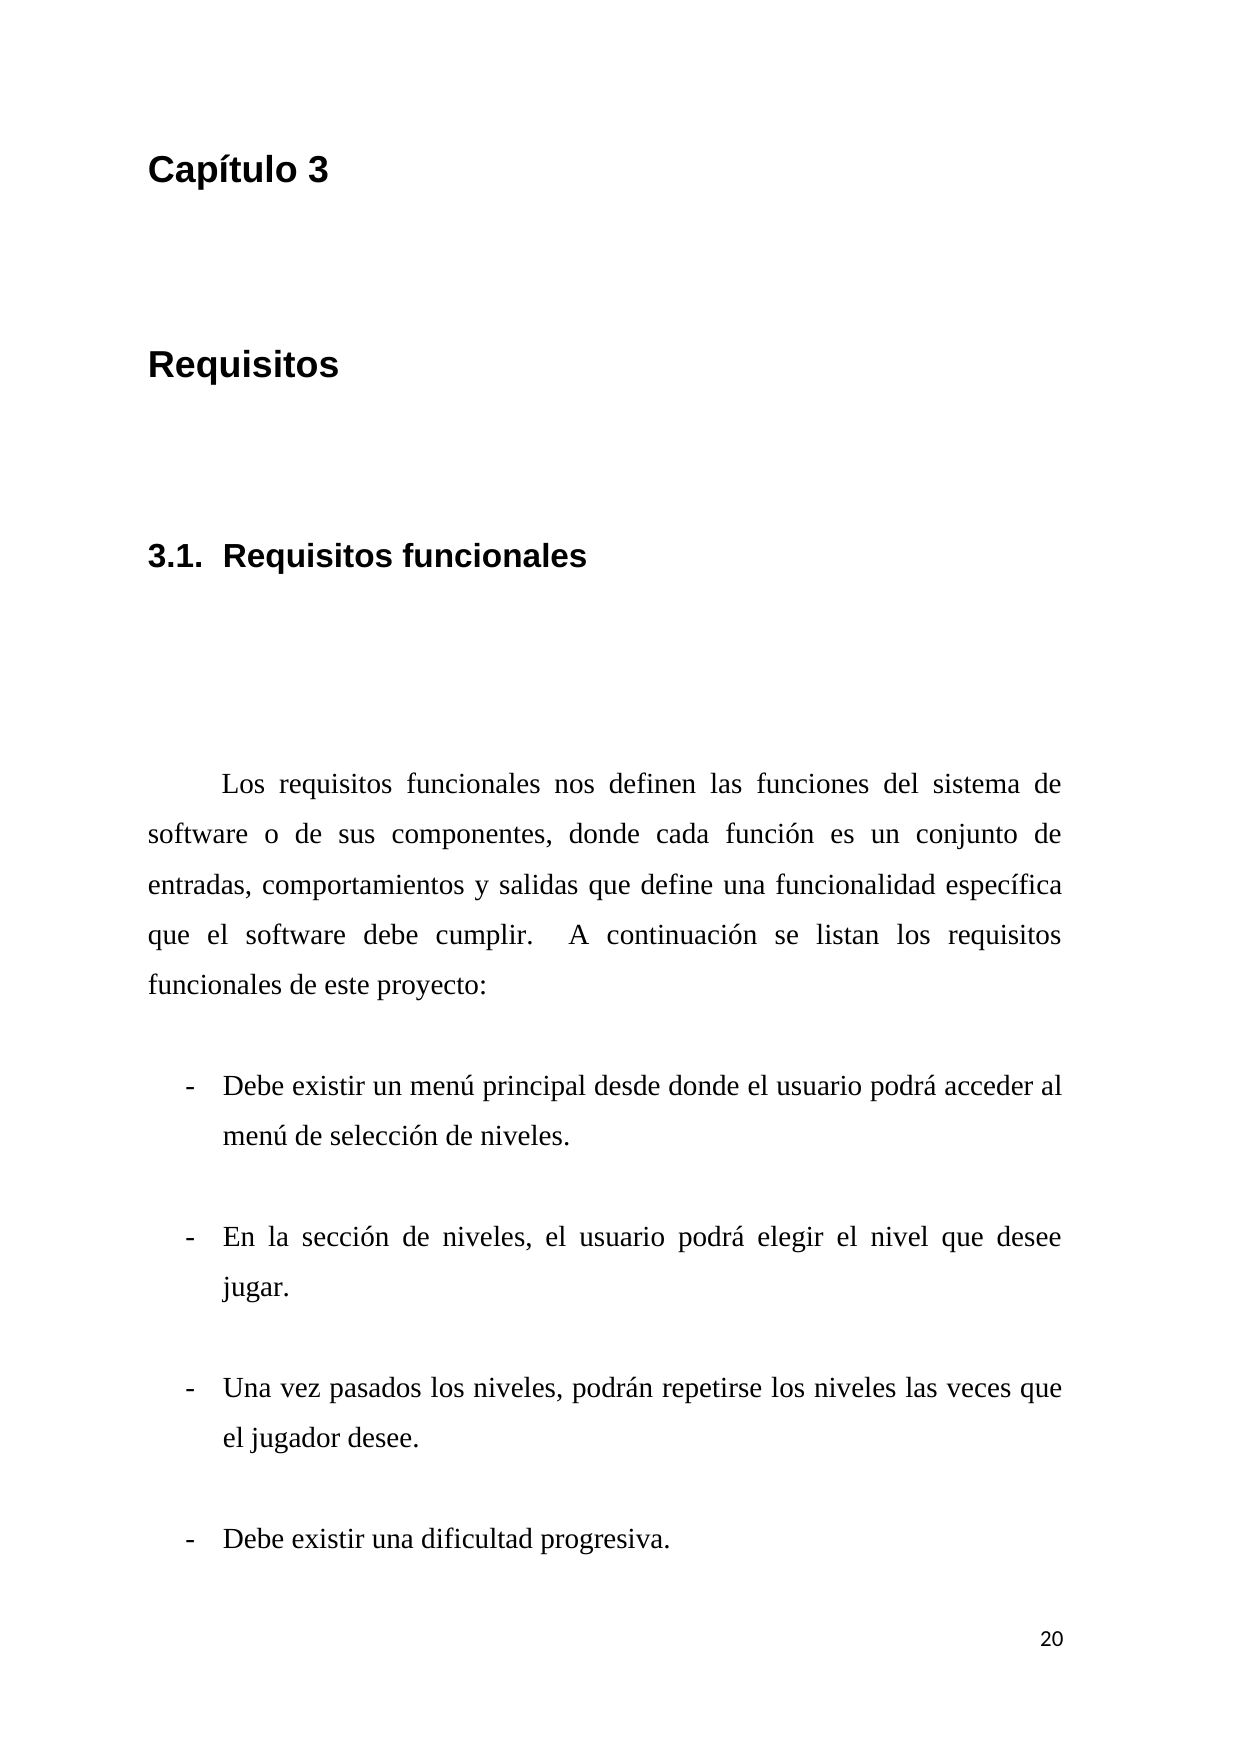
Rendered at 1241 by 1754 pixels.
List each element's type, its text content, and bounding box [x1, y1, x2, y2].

text Los requisitos funcionales nos definen las funciones del sistema de software o de sus componentes, donde cada función es un conjunto de entradas, comportamientos y salidas que define una funcionalidad específica que el software debe cumplir. A continuación se listan los requisitos funcionales de este proyecto: [148, 766, 1063, 1001]
list Debe existir un menú principal desde donde el usuario podrá acceder al menú de selección de niveles. [185, 1068, 1063, 1152]
text Requisitos [148, 342, 1063, 385]
list En la sección de niveles, el usuario podrá elegir el nivel que desee jugar. [185, 1219, 1063, 1303]
list Debe existir una dificultad progresiva. [185, 1521, 1063, 1554]
list Requisitos funcionales [148, 536, 1063, 574]
list Una vez pasados los niveles, podrán repetirse los niveles las veces que el jugador desee. [185, 1370, 1063, 1454]
text Capítulo 3 [148, 148, 1063, 191]
